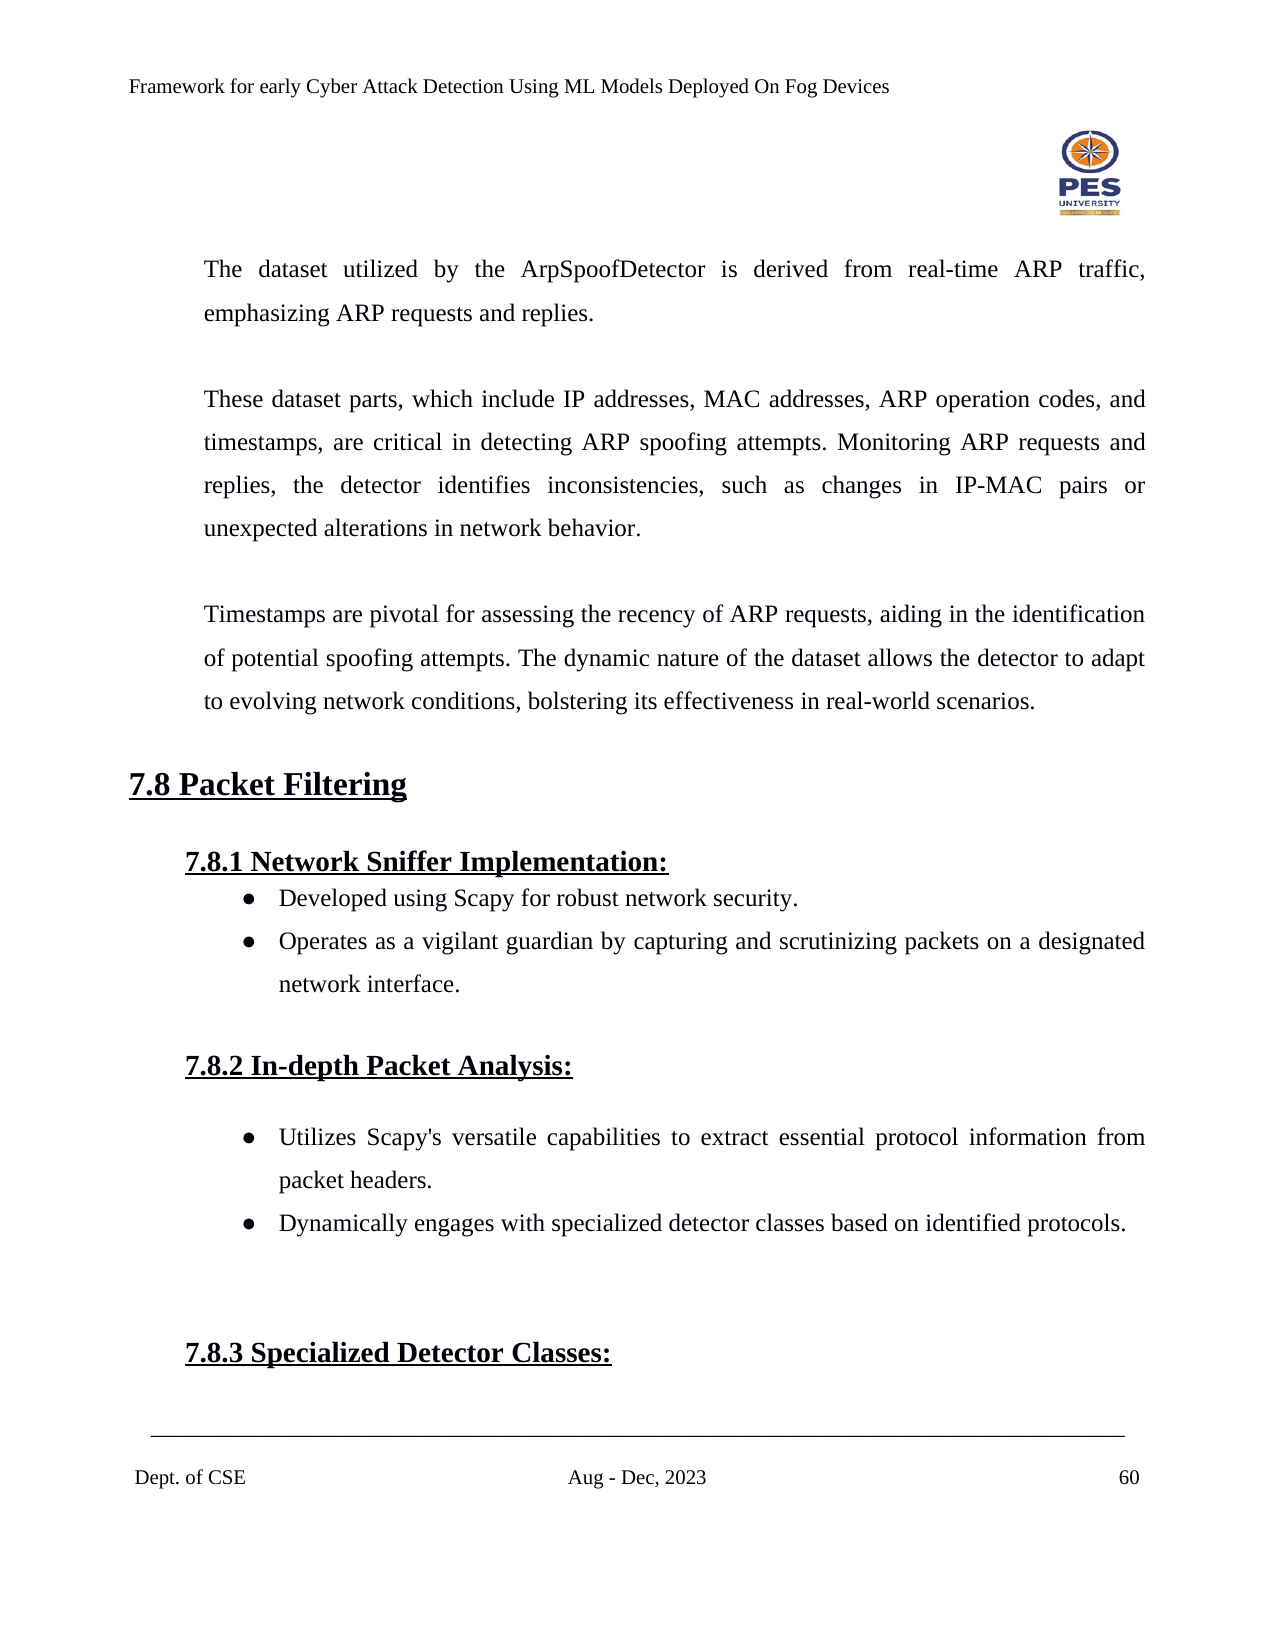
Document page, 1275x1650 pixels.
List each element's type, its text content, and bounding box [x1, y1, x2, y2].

list Dynamically engages with specialized detector classes based on identified protocols. [241, 1208, 1146, 1237]
text Timestamps are pivotal for assessing the recency of ARP requests, aiding in the identification of potential spoofing attempts. The dynamic nature of the dataset allows the detector to adapt to evolving network conditions, bolstering its effectiveness in real-world scenarios. [203, 599, 1146, 714]
list Operates as a vigilant guardian by capturing and scrutinizing packets on a designated network interface. [241, 926, 1146, 998]
text 7.8.1 Network Sniffer Implementation: [128, 844, 1146, 878]
text These dataset parts, which include IP addresses, MAC addresses, ARP operation codes, and timestamps, are critical in detecting ARP spoofing attempts. Monitoring ARP requests and replies, the detector identifies inconsistencies, such as changes in IP-MAC pairs or unexpected alterations in network behavior. [203, 384, 1146, 542]
list Developed using Scapy for robust network security. [241, 883, 1146, 912]
text 7.8.3 Specialized Detector Classes: [128, 1335, 1146, 1369]
text 7.8 Packet Filtering [128, 764, 1146, 803]
text 7.8.2 In-depth Packet Analysis: [128, 1048, 1146, 1082]
text The dataset utilized by the ArpSpoofDetector is derived from real-time ARP traffic, emphasizing ARP requests and replies. [203, 254, 1146, 326]
picture [1032, 124, 1147, 219]
list Utilizes Scapy's versatile capabilities to extract essential protocol information from packet headers. [241, 1122, 1146, 1194]
